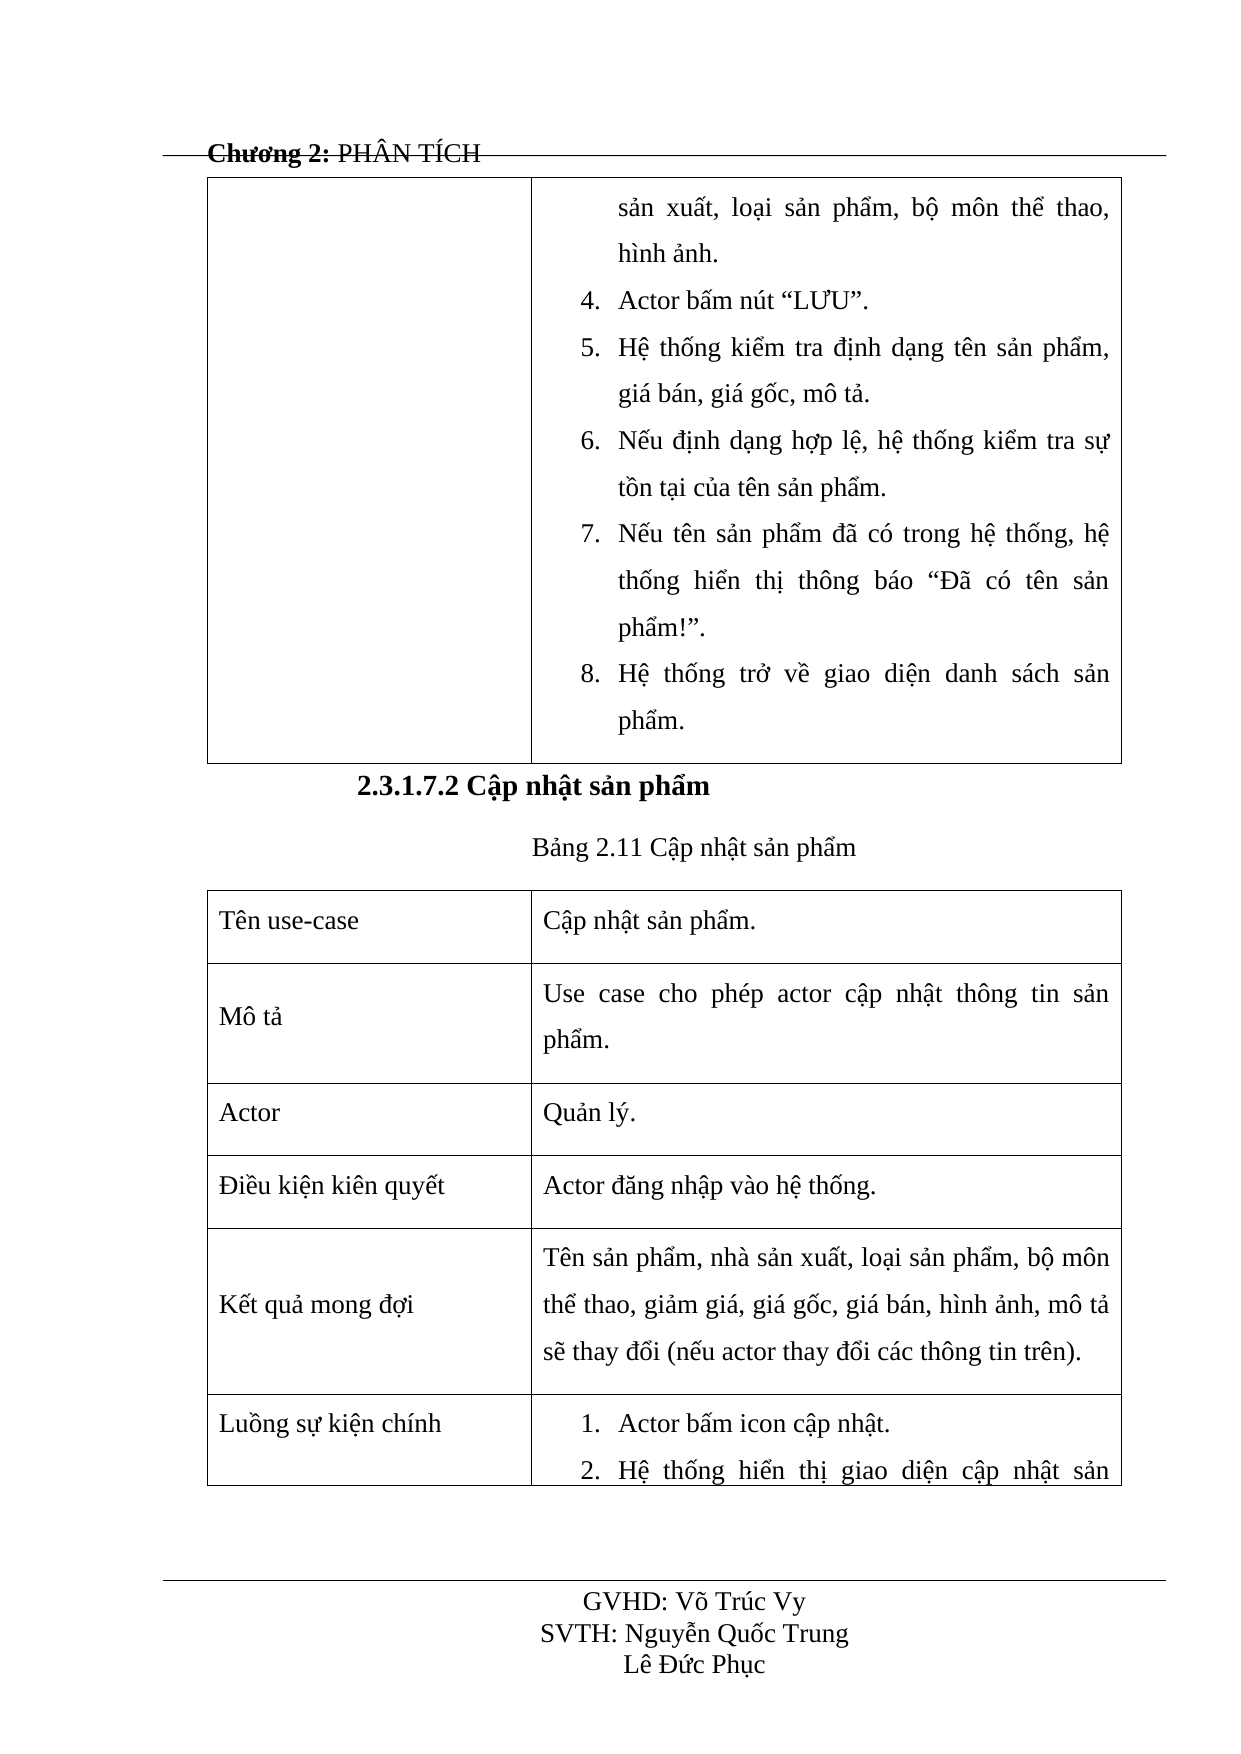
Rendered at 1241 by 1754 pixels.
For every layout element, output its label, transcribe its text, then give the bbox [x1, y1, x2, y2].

table_header Cập nhật sản phẩm. [532, 891, 1121, 963]
subtitle Cập nhật sản phẩm [357, 768, 1122, 802]
table_cell Điều kiện kiên quyết [208, 1156, 531, 1228]
table_cell Use case cho phép actor cập nhật thông tin sản phẩm. [532, 964, 1121, 1082]
table_cell Kết quả mong đợi [208, 1229, 531, 1394]
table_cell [532, 178, 1121, 763]
table_cell Tên sản phẩm, nhà sản xuất, loại sản phẩm, bộ môn thể thao, giảm giá, giá gốc, giá bán, hình ảnh, mô tả sẽ thay đổi (nếu actor thay đổi các thông tin trên). [532, 1229, 1121, 1394]
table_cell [532, 1395, 1121, 1485]
table_cell Actor đăng nhập vào hệ thống. [532, 1156, 1121, 1228]
text Bảng 2.11 Cập nhật sản phẩm [207, 831, 1122, 862]
table_cell Luồng sự kiện chính [208, 1395, 531, 1485]
table_cell Quản lý. [532, 1084, 1121, 1155]
table_cell Mô tả [208, 964, 531, 1082]
table_cell Actor [208, 1084, 531, 1155]
table_header Tên use-case [208, 891, 531, 963]
